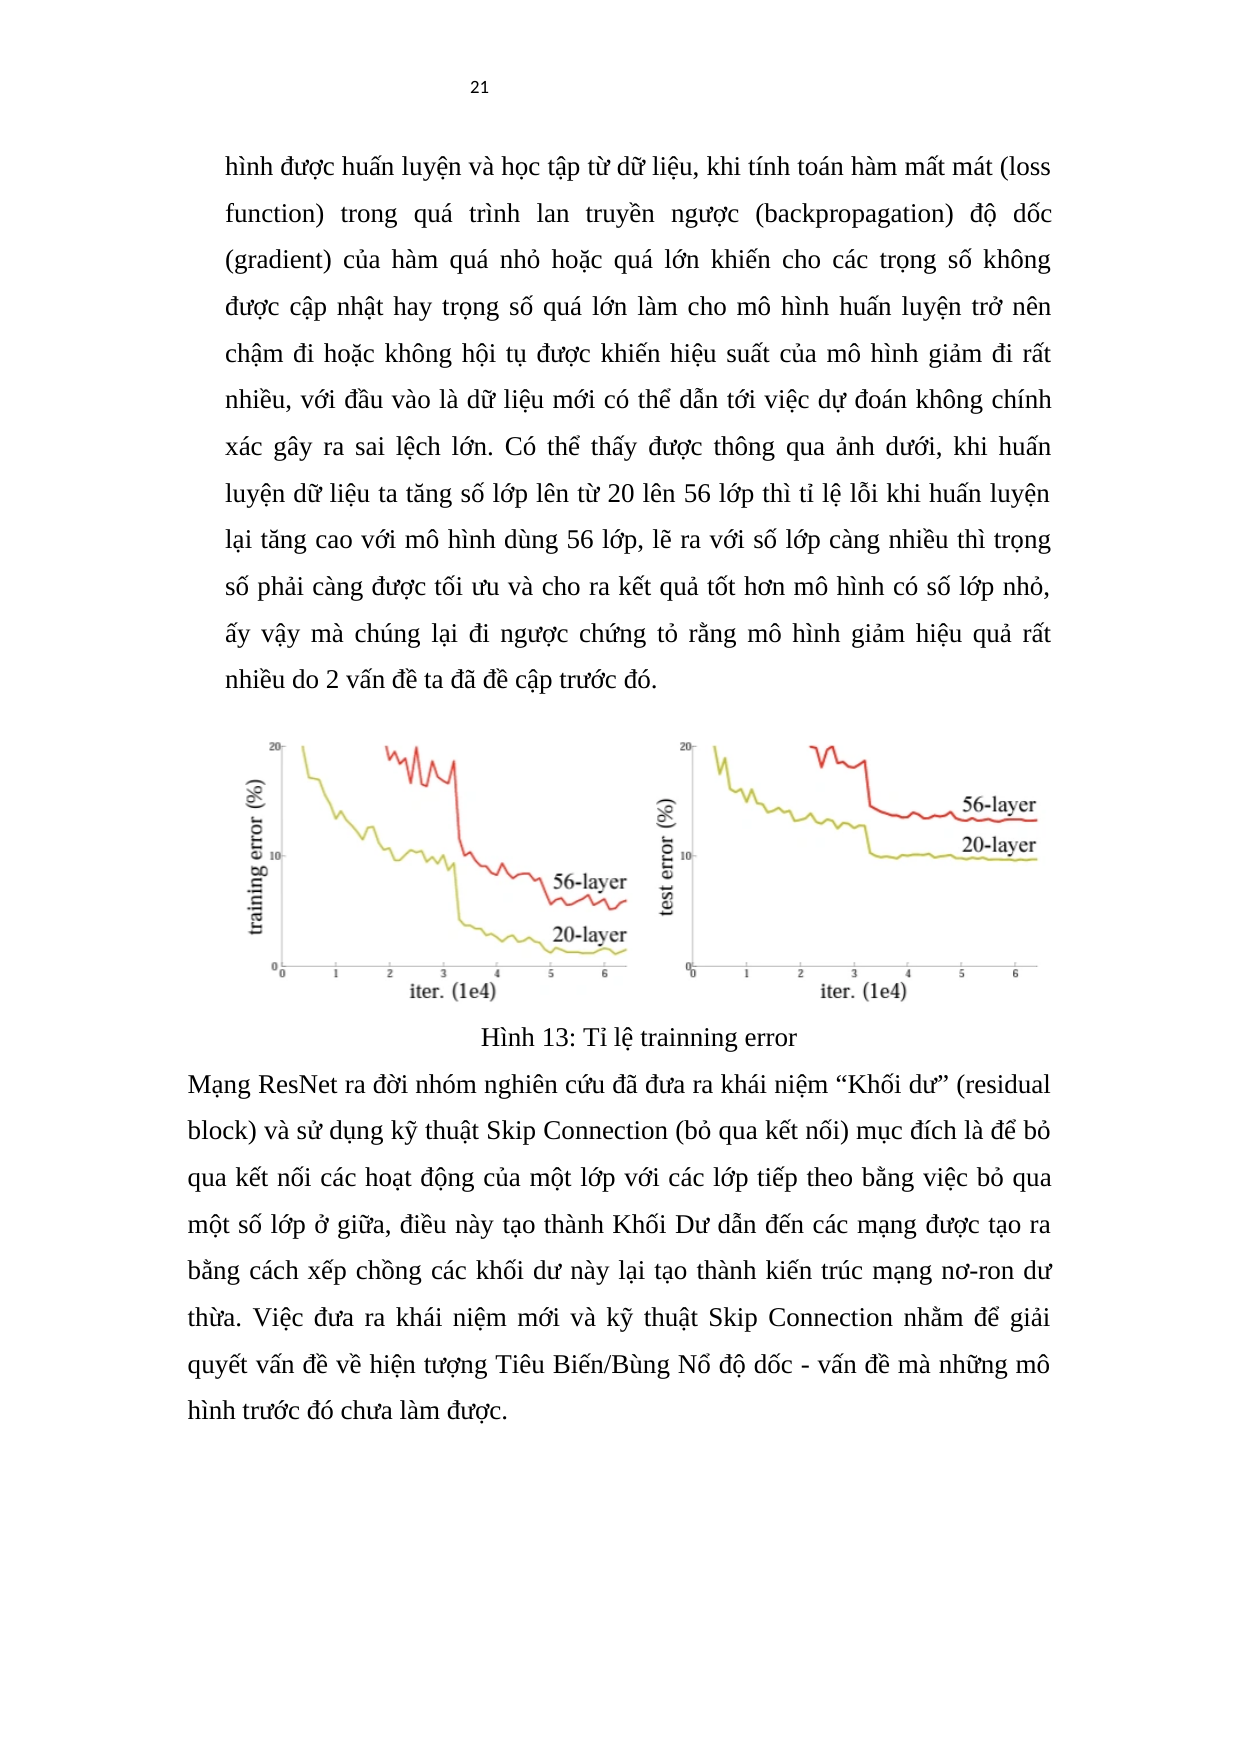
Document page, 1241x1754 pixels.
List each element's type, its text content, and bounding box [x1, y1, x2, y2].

picture [228, 710, 1050, 1005]
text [225, 150, 1053, 694]
text Mạng ResNet ra đời nhóm nghiên cứu đã đưa ra khái niệm “Khối dư” (residual block) và sử dụng kỹ thuật Skip Connection (bỏ qua kết nối) mục đích là để bỏ qua kết nối các hoạt động của một lớp với các lớp tiếp theo bằng việc bỏ qua một số lớp ở giữa, điều này tạo thành Khối Dư dẫn đến các mạng được tạo ra bằng cách xếp chồng các khối dư này lại tạo thành kiến trúc mạng nơ-ron dư thừa. Việc đưa ra khái niệm mới và kỹ thuật Skip Connection nhằm để giải quyết vấn đề về hiện tượng Tiêu Biến/Bùng Nổ độ dốc - vấn đề mà những mô hình trước đó chưa làm được. [187, 1068, 1053, 1426]
text Hình 13: Tỉ lệ trainning error [225, 1021, 1053, 1052]
